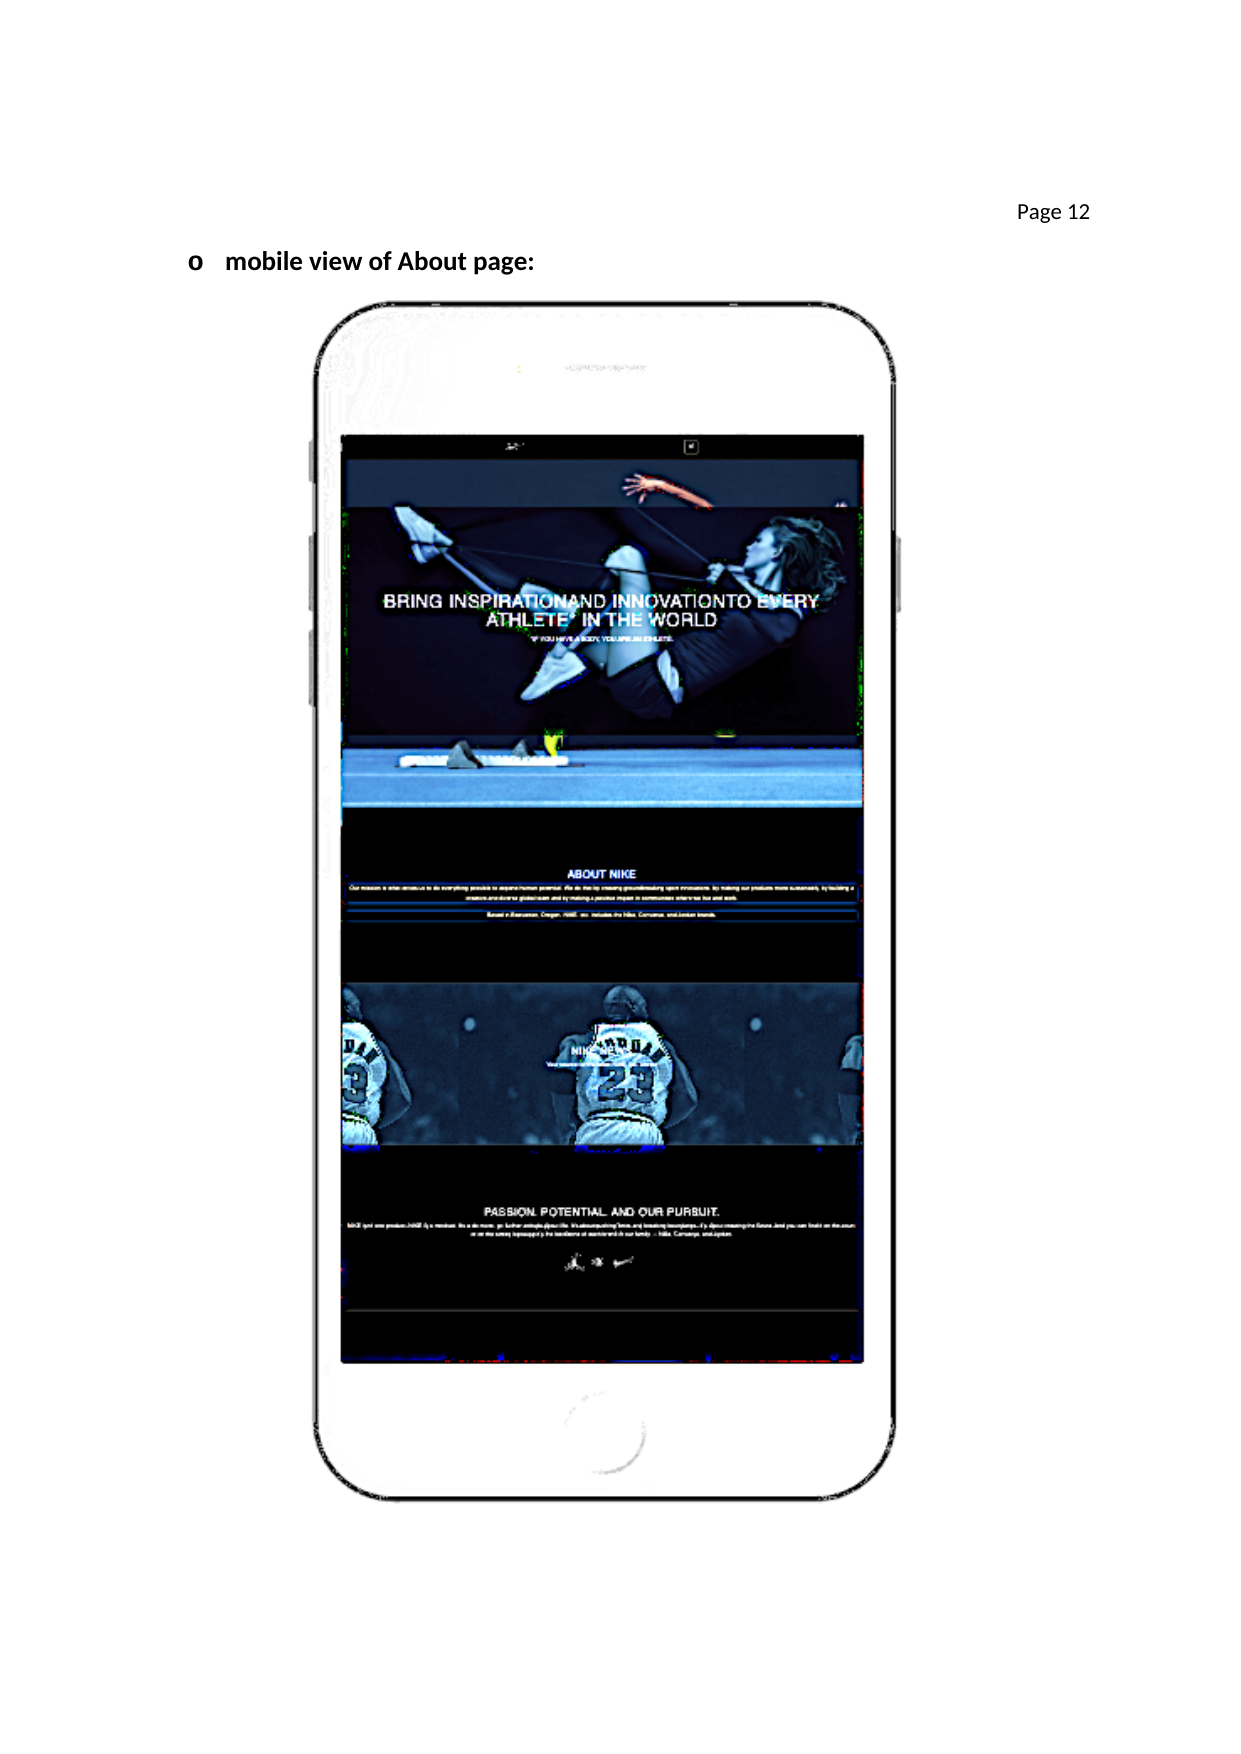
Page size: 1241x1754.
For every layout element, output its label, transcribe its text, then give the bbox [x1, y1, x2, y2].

text Page 12 [150, 197, 1090, 225]
list mobile view of About page: [187, 244, 1090, 278]
picture [294, 299, 913, 1527]
